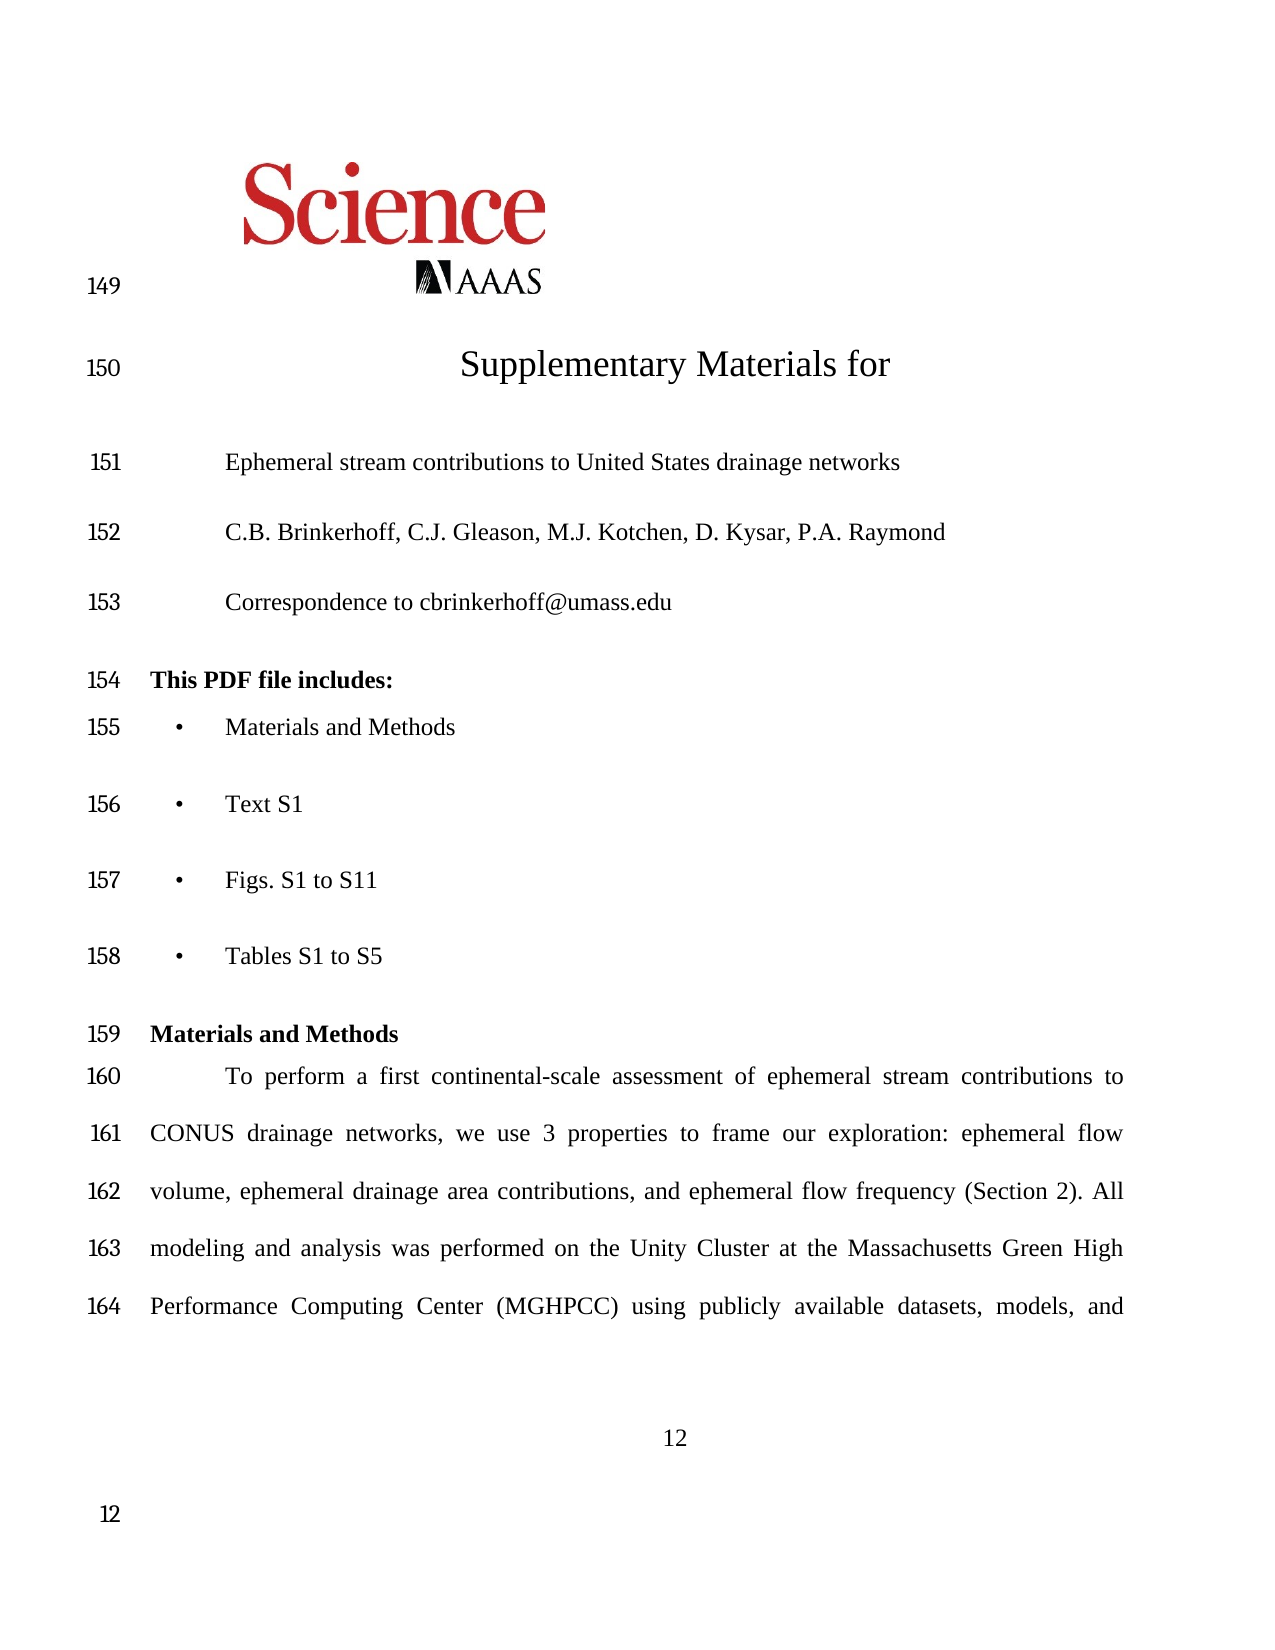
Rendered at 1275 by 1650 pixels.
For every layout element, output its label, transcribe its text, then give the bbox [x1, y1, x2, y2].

picture [243, 162, 546, 294]
subtitle Materials and Methods [150, 1019, 1125, 1048]
text C.B. Brinkerhoff, C.J. Gleason, M.J. Kotchen, D. Kysar, P.A. Raymond [150, 517, 1125, 545]
text Correspondence to cbrinkerhoff@umass.edu [150, 587, 1125, 615]
subtitle This PDF file includes: [150, 665, 1125, 694]
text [150, 1061, 1125, 1319]
list Tables S1 to S5 [175, 941, 1125, 970]
subtitle Supplementary Materials for [150, 342, 1125, 385]
list Figs. S1 to S11 [175, 865, 1125, 894]
text Ephemeral stream contributions to United States drainage networks [150, 447, 1125, 475]
list Text S1 [175, 789, 1125, 817]
list Materials and Methods [175, 712, 1125, 741]
